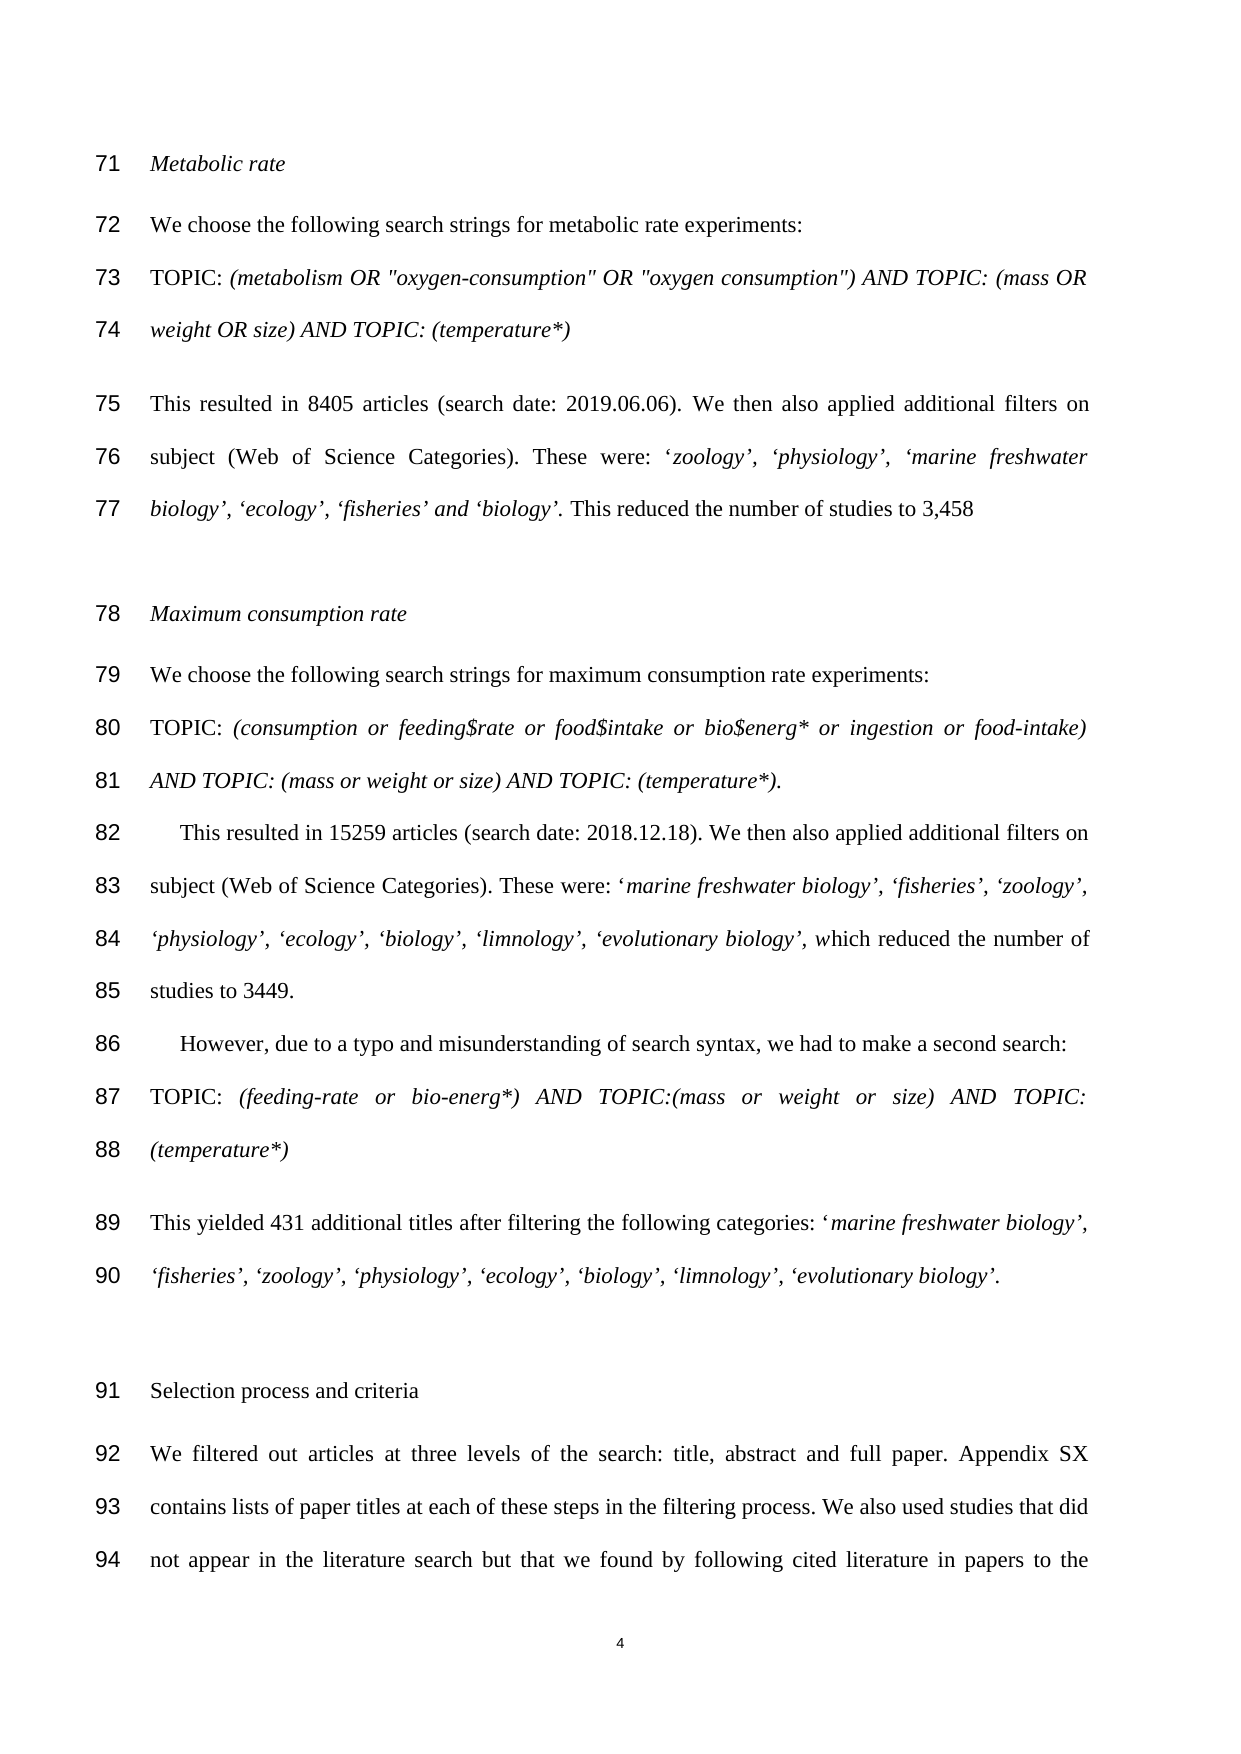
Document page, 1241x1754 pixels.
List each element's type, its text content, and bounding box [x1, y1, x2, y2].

list This resulted in 8405 articles (search date: 2019.06.06). We then also applied additional filters on subject (Web of Science Categories). These were: ‘zoology’, ‘physiology’, ‘marine freshwater biology’, ‘ecology’, ‘fisheries’ and ‘biology’. This reduced the number of studies to 3,458 [150, 390, 1090, 522]
subtitle Selection process and criteria [150, 1377, 1090, 1403]
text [150, 1440, 1090, 1572]
subtitle Metabolic rate [150, 150, 1090, 176]
text TOPIC: (consumption or feeding$rate or food$intake or bio$energ* or ingestion or food-intake) AND TOPIC: (mass or weight or size) AND TOPIC: (temperature*). [150, 714, 1090, 793]
text This resulted in 15259 articles (search date: 2018.12.18). We then also applied additional filters on subject (Web of Science Categories). These were: ‘marine freshwater biology’, ‘fisheries’, ‘zoology’, ‘physiology’, ‘ecology’, ‘biology’, ‘limnology’, ‘evolutionary biology’, which reduced the number of studies to 3449. [150, 819, 1090, 1004]
text We choose the following search strings for maximum consumption rate experiments: [150, 661, 1090, 688]
subtitle Maximum consumption rate [150, 600, 1090, 627]
text However, due to a typo and misunderstanding of search syntax, we had to make a second search: [150, 1030, 1090, 1057]
text TOPIC: (metabolism OR "oxygen-consumption" OR "oxygen consumption") AND TOPIC: (mass OR weight OR size) AND TOPIC: (temperature*) [150, 264, 1090, 343]
text TOPIC: (feeding-rate or bio-energ*) AND TOPIC:(mass or weight or size) AND TOPIC:(temperature*) [150, 1083, 1090, 1162]
list This yielded 431 additional titles after filtering the following categories: ‘marine freshwater biology’, ‘fisheries’, ‘zoology’, ‘physiology’, ‘ecology’, ‘biology’, ‘limnology’, ‘evolutionary biology’. [150, 1209, 1090, 1288]
text We choose the following search strings for metabolic rate experiments: [150, 211, 1090, 237]
